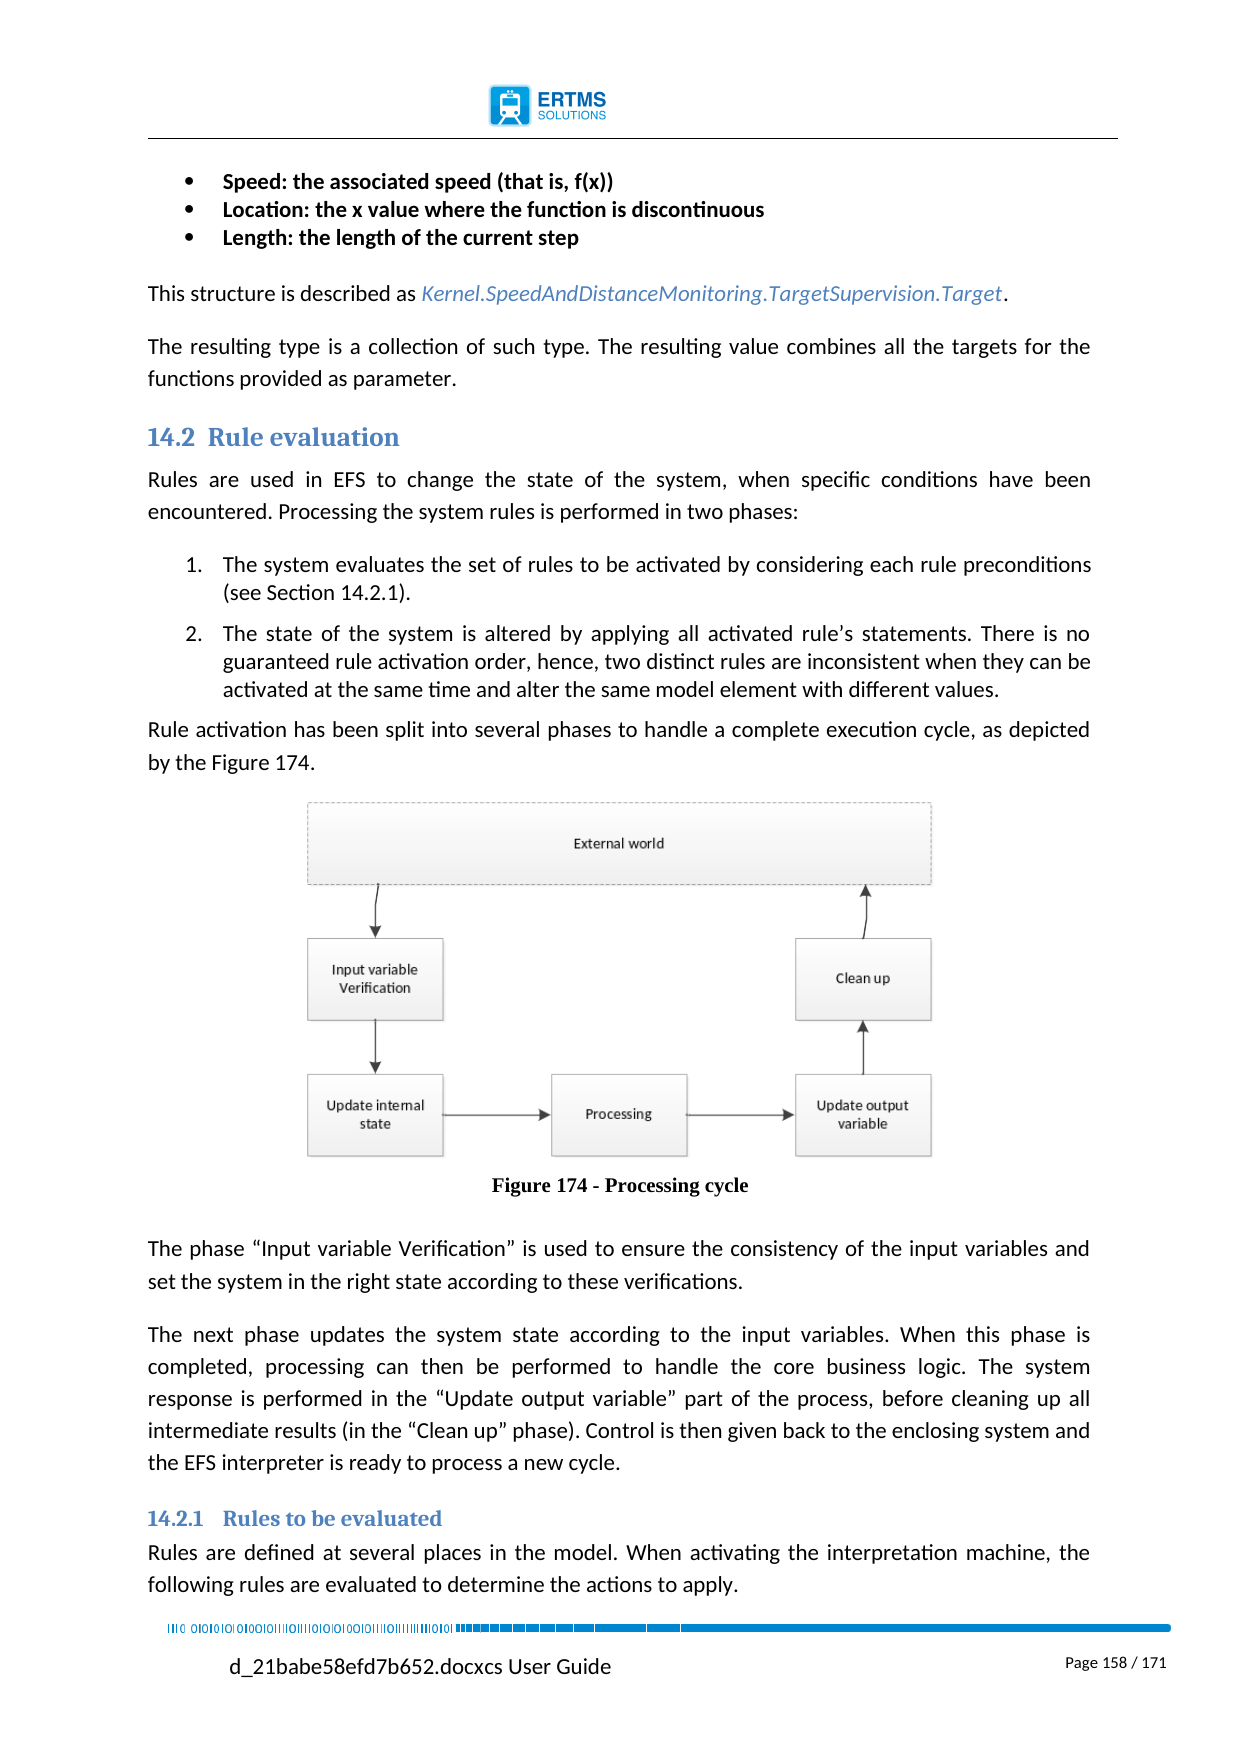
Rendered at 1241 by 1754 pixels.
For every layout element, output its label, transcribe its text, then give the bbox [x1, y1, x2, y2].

list The system evaluates the set of rules to be activated by considering each rule preconditions (see Section 14.2.1). [185, 550, 1093, 606]
text The phase “Input variable Verification” is used to ensure the consistency of the input variables and set the system in the right state according to these verifications. [148, 1234, 1093, 1295]
text This structure is described as Kernel.SpeedAndDistanceMonitoring.TargetSupervision.Target. [148, 279, 1093, 307]
picture [477, 73, 617, 138]
list Speed: the associated speed (that is, f(x)) [185, 167, 1093, 195]
text The resulting type is a collection of such type. The resulting value combines all the targets for the functions provided as parameter. [148, 332, 1093, 392]
subtitle Rules to be evaluated [148, 1506, 1093, 1532]
list The state of the system is altered by applying all activated rule’s statements. There is no guaranteed rule activation order, hence, two distinct rules are inconsistent when they can be activated at the same time and alter the same model element with different values. [185, 619, 1093, 703]
text Rules are used in EFS to change the state of the system, when specific conditions have been encountered. Processing the system rules is performed in two phases: [148, 465, 1093, 525]
picture [167, 1624, 1171, 1633]
text Rules are defined at several places in the model. When activating the interpretation machine, the following rules are evaluated to determine the actions to apply. [148, 1538, 1093, 1598]
text The next phase updates the system state according to the input variables. When this phase is completed, processing can then be performed to handle the core business logic. The system response is performed in the “Update output variable” part of the process, before cleaning up all intermediate results (in the “Clean up” phase). Control is then given back to the enclosing system and the EFS interpreter is ready to process a new cycle. [148, 1320, 1093, 1477]
list Length: the length of the current step [185, 223, 1093, 251]
subtitle Rule evaluation [148, 422, 1093, 453]
list Location: the x value where the function is discontinuous [185, 195, 1093, 223]
